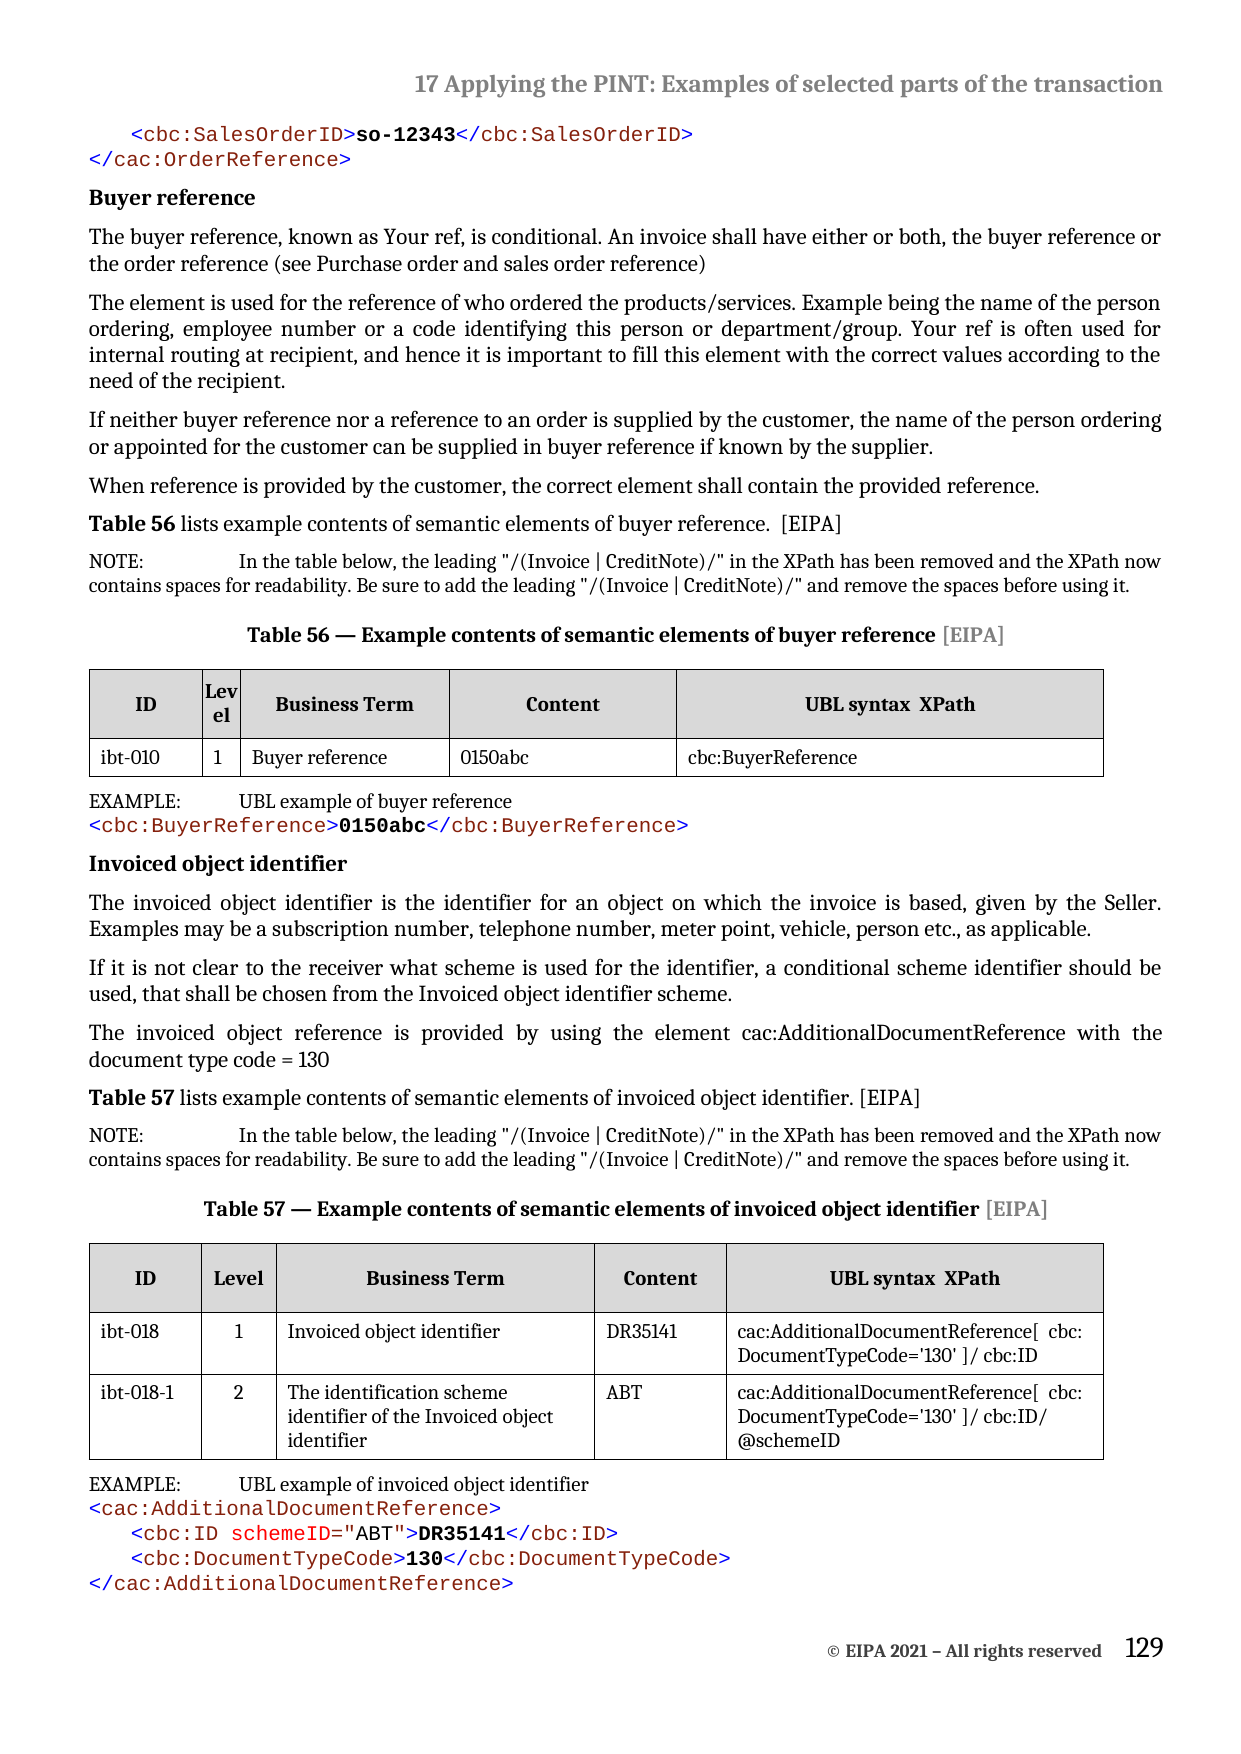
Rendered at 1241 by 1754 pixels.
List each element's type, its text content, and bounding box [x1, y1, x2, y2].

text Table 57 lists example contents of semantic elements of invoiced object identifier. [EIPA] [89, 1085, 1163, 1112]
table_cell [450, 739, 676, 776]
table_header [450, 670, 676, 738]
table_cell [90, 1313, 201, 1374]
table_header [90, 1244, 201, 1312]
text Table 56 — Example contents of semantic elements of buyer reference [EIPA] [89, 623, 1163, 648]
text NOTE: In the table below, the leading "/(Invoice | CreditNote)/" in the XPath has been removed and the XPath now contains spaces for readability. Be sure to add the leading "/(Invoice | CreditNote)/" and remove the spaces before using it. [89, 550, 1163, 598]
text The invoiced object identifier is the identifier for an object on which the invoice is based, given by the Seller. Examples may be a subscription number, telephone number, meter point, vehicle, person etc., as applicable. [89, 889, 1163, 942]
text If neither buyer reference nor a reference to an order is supplied by the customer, the name of the person ordering or appointed for the customer can be supplied in buyer reference if known by the supplier. [89, 407, 1163, 460]
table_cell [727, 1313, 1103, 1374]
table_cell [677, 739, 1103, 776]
text <cac:AdditionalDocumentReference> [89, 1497, 1163, 1522]
text Table 57 — Example contents of semantic elements of invoiced object identifier [EIPA] [89, 1197, 1163, 1222]
text The invoiced object reference is provided by using the element cac:AdditionalDocumentReference with the document type code = 130 [89, 1020, 1163, 1073]
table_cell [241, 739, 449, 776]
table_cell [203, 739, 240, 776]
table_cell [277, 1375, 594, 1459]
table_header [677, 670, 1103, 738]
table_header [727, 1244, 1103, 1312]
text EXAMPLE: UBL example of invoiced object identifier [89, 1473, 1163, 1497]
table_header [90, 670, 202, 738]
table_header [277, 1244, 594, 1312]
subtitle Buyer reference [89, 185, 1163, 212]
text The element is used for the reference of who ordered the products/services. Example being the name of the person ordering, employee number or a code identifying this person or department/group. Your ref is often used for internal routing at recipient, and hence it is important to fill this element with the correct values according to the need of the recipient. [89, 289, 1163, 395]
text If it is not clear to the receiver what scheme is used for the identifier, a conditional scheme identifier should be used, that shall be chosen from the Invoiced object identifier scheme. [89, 955, 1163, 1007]
text The buyer reference, known as Your ref, is conditional. An invoice shall have either or both, the buyer reference or the order reference (see Purchase order and sales order reference) [89, 224, 1163, 277]
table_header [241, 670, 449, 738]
text NOTE: In the table below, the leading "/(Invoice | CreditNote)/" in the XPath has been removed and the XPath now contains spaces for readability. Be sure to add the leading "/(Invoice | CreditNote)/" and remove the spaces before using it. [89, 1124, 1163, 1172]
text Table 56 lists example contents of semantic elements of buyer reference. [EIPA] [89, 511, 1163, 538]
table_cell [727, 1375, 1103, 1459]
text <cbc:ID schemeID="ABT">DR35141</cbc:ID> [89, 1522, 1163, 1547]
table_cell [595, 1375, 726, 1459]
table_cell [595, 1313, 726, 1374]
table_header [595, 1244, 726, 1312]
text EXAMPLE: UBL example of buyer reference [89, 789, 1163, 813]
subtitle Invoiced object identifier [89, 851, 1163, 877]
text </cac:OrderReference> [89, 148, 1163, 173]
text <cbc:SalesOrderID>so-12343</cbc:SalesOrderID> [89, 123, 1163, 148]
text </cac:AdditionalDocumentReference> [89, 1572, 1163, 1597]
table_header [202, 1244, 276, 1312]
text When reference is provided by the customer, the correct element shall contain the provided reference. [89, 472, 1163, 499]
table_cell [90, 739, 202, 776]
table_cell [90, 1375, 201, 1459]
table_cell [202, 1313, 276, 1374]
text <cbc:DocumentTypeCode>130</cbc:DocumentTypeCode> [89, 1547, 1163, 1572]
text <cbc:BuyerReference>0150abc</cbc:BuyerReference> [89, 813, 1163, 838]
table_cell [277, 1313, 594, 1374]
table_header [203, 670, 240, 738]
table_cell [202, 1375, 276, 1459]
